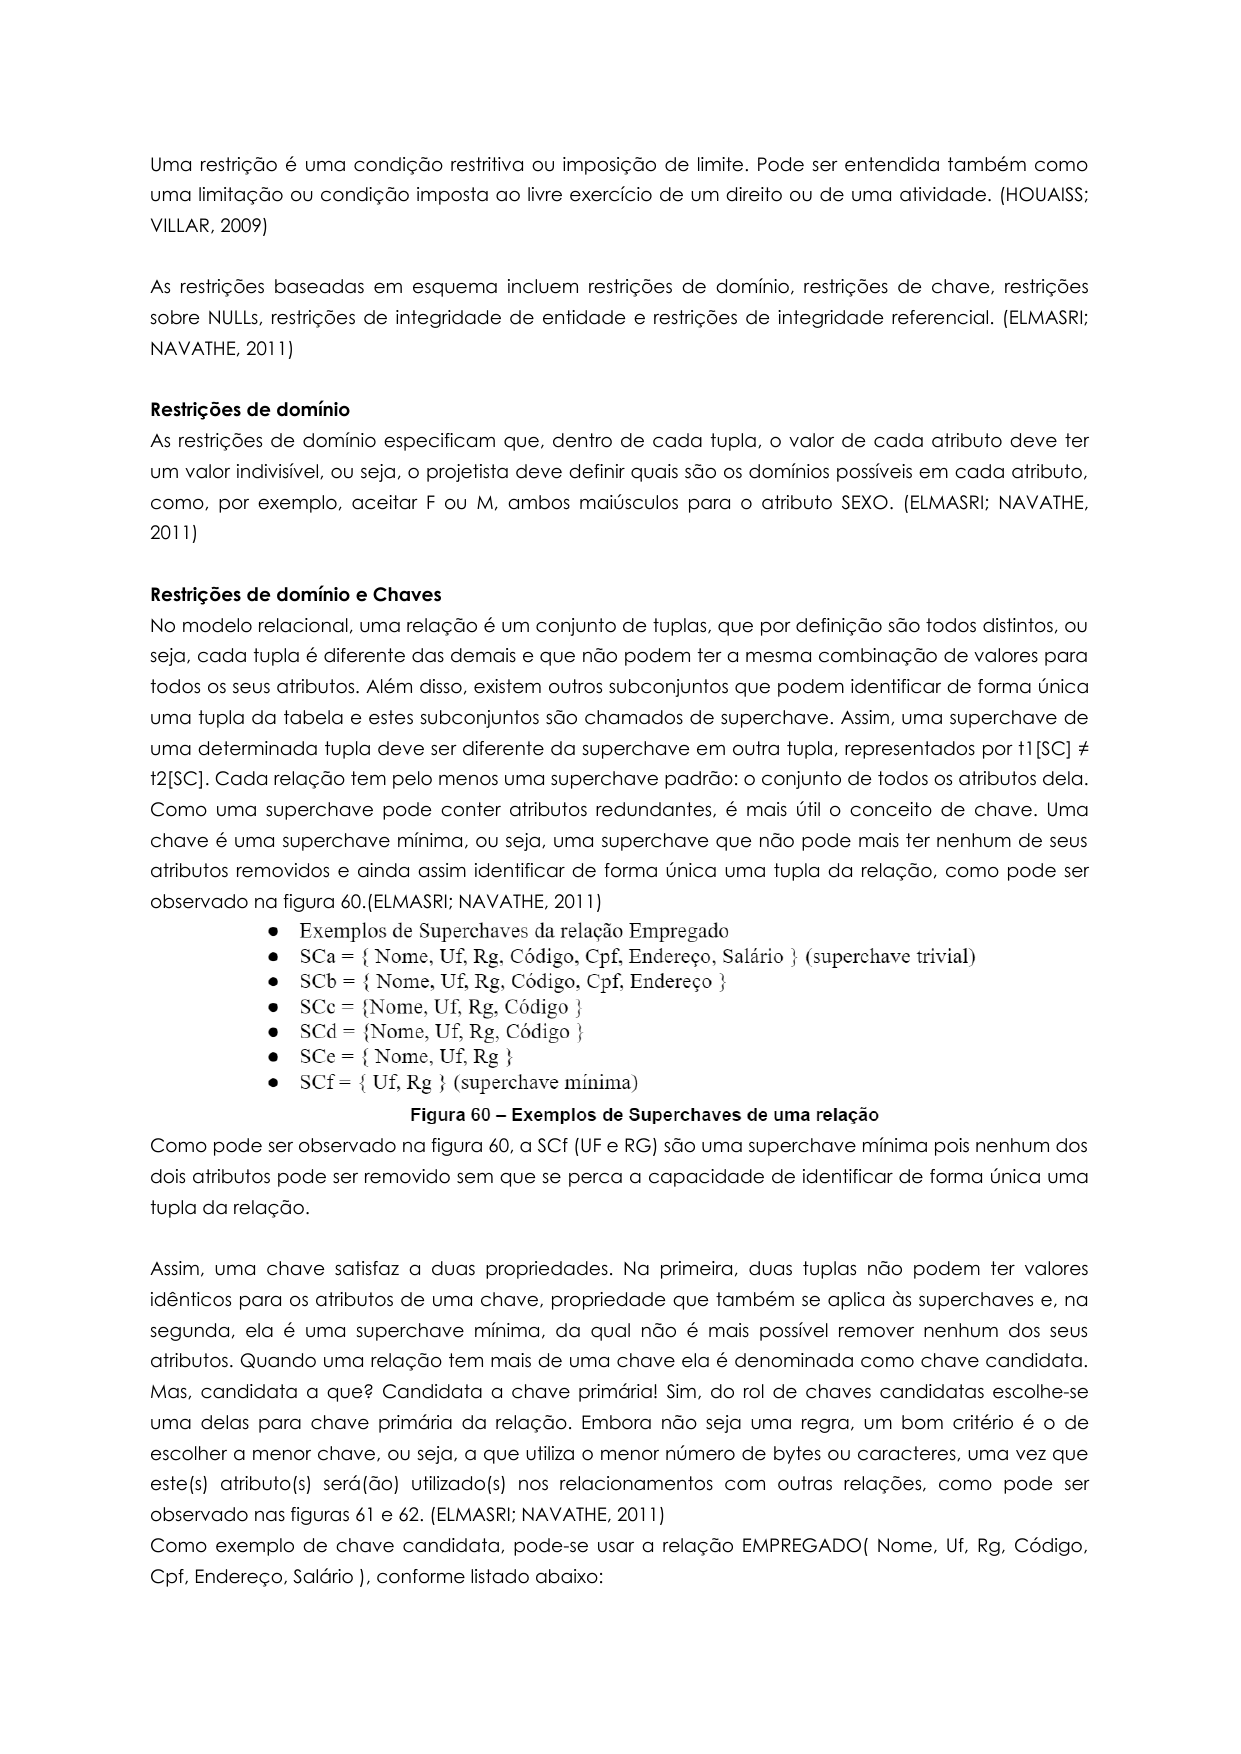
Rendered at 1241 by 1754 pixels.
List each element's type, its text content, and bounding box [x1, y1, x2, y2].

text No modelo relacional, uma relação é um conjunto de tuplas, que por definição são todos distintos, ou seja, cada tupla é diferente das demais e que não podem ter a mesma combinação de valores para todos os seus atributos. Além disso, existem outros subconjuntos que podem identificar de forma única uma tupla da tabela e estes subconjuntos são chamados de superchave. Assim, uma superchave de uma determinada tupla deve ser diferente da superchave em outra tupla, representados por t1[SC] ≠ t2[SC]. Cada relação tem pelo menos uma superchave padrão: o conjunto de todos os atributos dela. Como uma superchave pode conter atributos redundantes, é mais útil o conceito de chave. Uma chave é uma superchave mínima, ou seja, uma superchave que não pode mais ter nenhum de seus atributos removidos e ainda assim identificar de forma única uma tupla da relação, como pode ser observado na figura 60.(ELMASRI; NAVATHE, 2011) [150, 611, 1090, 914]
text Restrições de domínio e Chaves [150, 580, 1090, 607]
text Restrições de domínio [150, 396, 1090, 423]
text Como pode ser observado na figura 60, a SCf (UF e RG) são uma superchave mínima pois nenhum dos dois atributos pode ser removido sem que se perca a capacidade de identificar de forma única uma tupla da relação. [150, 1132, 1090, 1220]
text Assim, uma chave satisfaz a duas propriedades. Na primeira, duas tuplas não podem ter valores idênticos para os atributos de uma chave, propriedade que também se aplica às superchaves e, na segunda, ela é uma superchave mínima, da qual não é mais possível remover nenhum dos seus atributos. Quando uma relação tem mais de uma chave ela é denominada como chave candidata. Mas, candidata a que? Candidata a chave primária! Sim, do rol de chaves candidatas escolhe-se uma delas para chave primária da relação. Embora não seja uma regra, um bom critério é o de escolher a menor chave, ou seja, a que utiliza o menor número de bytes ou caracteres, uma vez que este(s) atributo(s) será(ão) utilizado(s) nos relacionamentos com outras relações, como pode ser observado nas figuras 61 e 62. (ELMASRI; NAVATHE, 2011) [150, 1255, 1090, 1527]
text Como exemplo de chave candidata, pode-se usar a relação EMPREGADO( Nome, Uf, Rg, Código, Cpf, Endereço, Salário ), conforme listado abaixo: [150, 1531, 1090, 1589]
picture [263, 918, 977, 1128]
text As restrições de domínio especificam que, dentro de cada tupla, o valor de cada atributo deve ter um valor indivisível, ou seja, o projetista deve definir quais são os domínios possíveis em cada atributo, como, por exemplo, aceitar F ou M, ambos maiúsculos para o atributo SEXO. (ELMASRI; NAVATHE, 2011) [150, 427, 1090, 546]
text Uma restrição é uma condição restritiva ou imposição de limite. Pode ser entendida também como uma limitação ou condição imposta ao livre exercício de um direito ou de uma atividade. (HOUAISS; VILLAR, 2009) [150, 150, 1090, 238]
text As restrições baseadas em esquema incluem restrições de domínio, restrições de chave, restrições sobre NULLs, restrições de integridade de entidade e restrições de integridade referencial. (ELMASRI; NAVATHE, 2011) [150, 273, 1090, 361]
